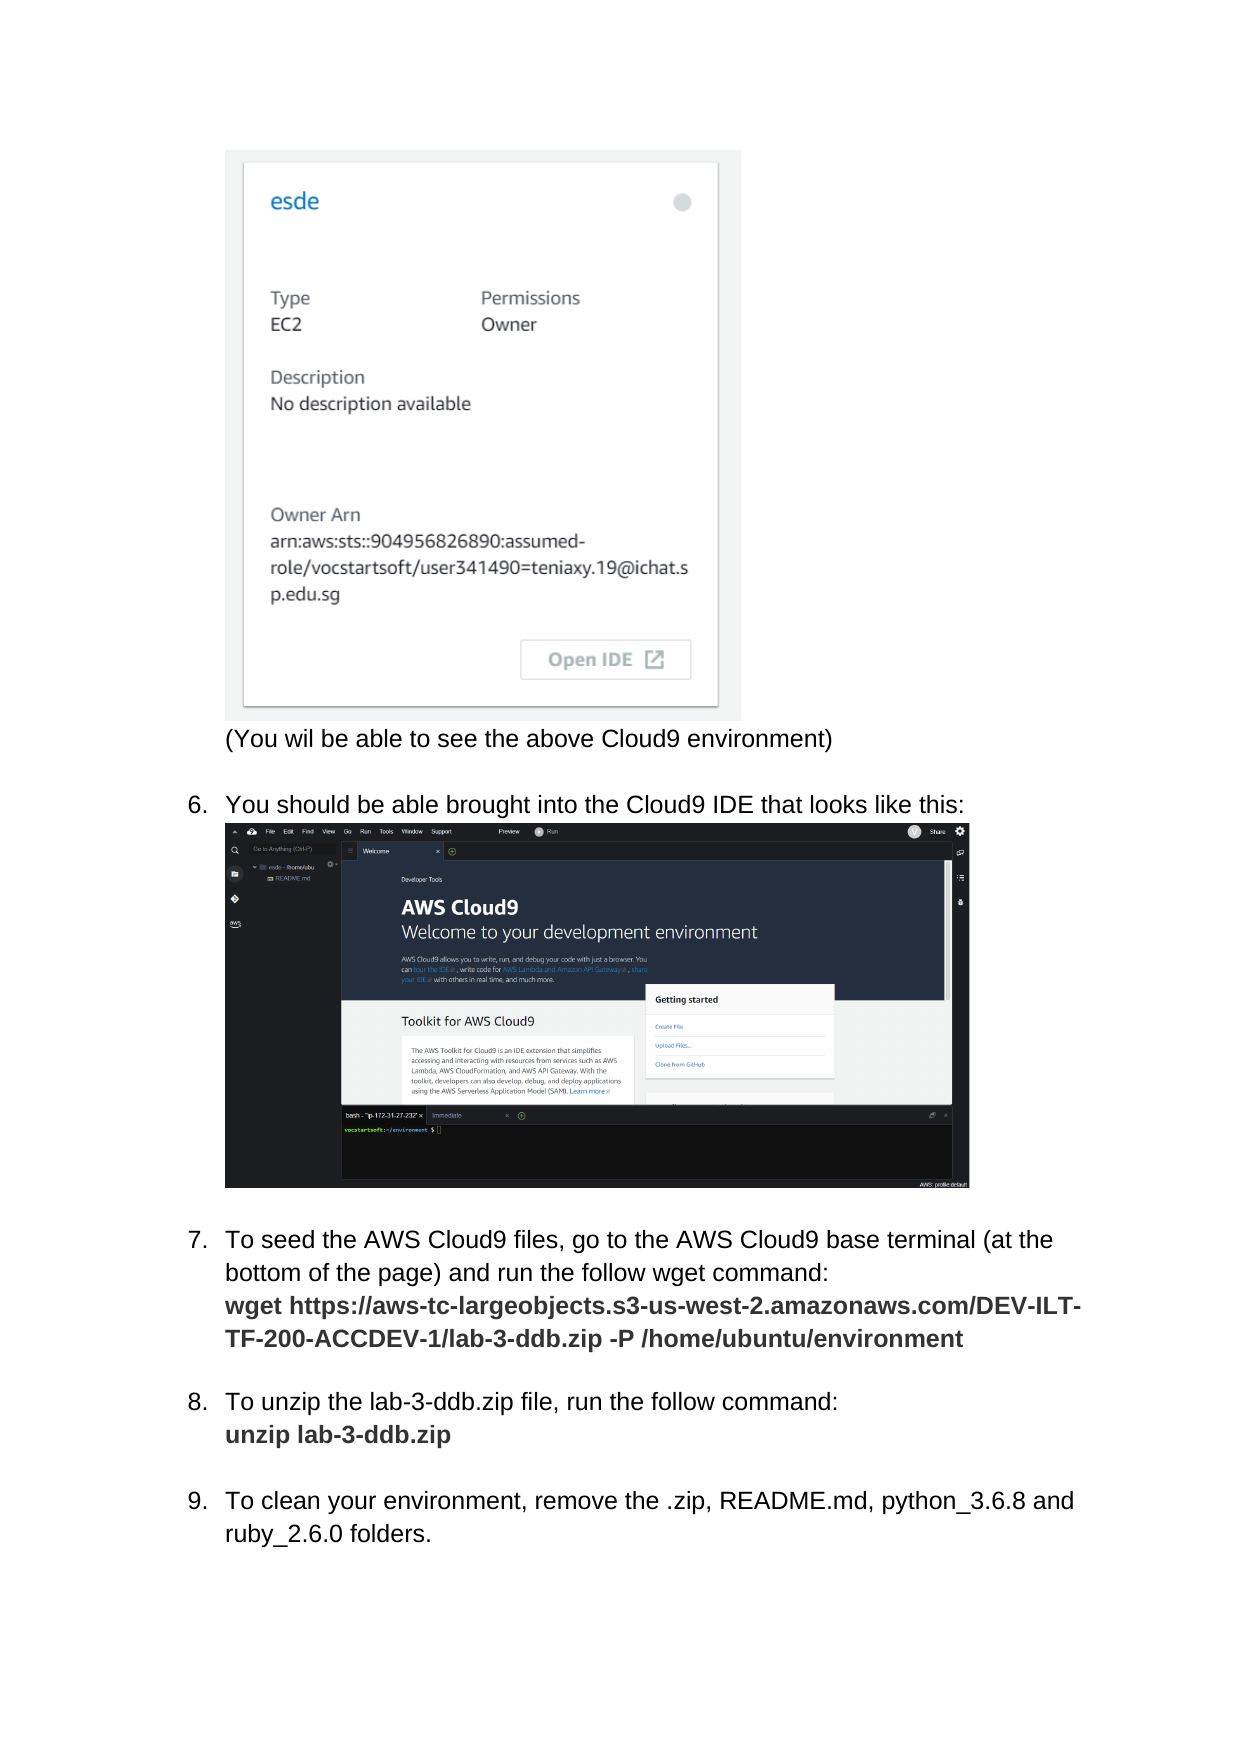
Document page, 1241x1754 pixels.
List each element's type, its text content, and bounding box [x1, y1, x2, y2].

list To clean your environment, remove the .zip, README.md, python_3.6.8 and ruby_2.6.0 folders. [187, 1486, 1090, 1548]
list To seed the AWS Cloud9 files, go to the AWS Cloud9 base terminal (at the bottom of the page) and run the follow wget command: [187, 1225, 1090, 1286]
picture [225, 823, 970, 1188]
list You should be able brought into the Cloud9 IDE that looks like this: [187, 790, 1090, 819]
text (You wil be able to see the above Cloud9 environment) [225, 724, 1090, 753]
list To unzip the lab-3-ddb.zip file, run the follow command: [187, 1387, 1090, 1416]
text wget https://aws-tc-largeobjects.s3-us-west-2.amazonaws.com/DEV-ILT-TF-200-ACCDEV-1/lab-3-ddb.zip -P /home/ubuntu/environment [225, 1291, 1090, 1352]
text unzip lab-3-ddb.zip [225, 1420, 1090, 1449]
picture [225, 150, 742, 721]
